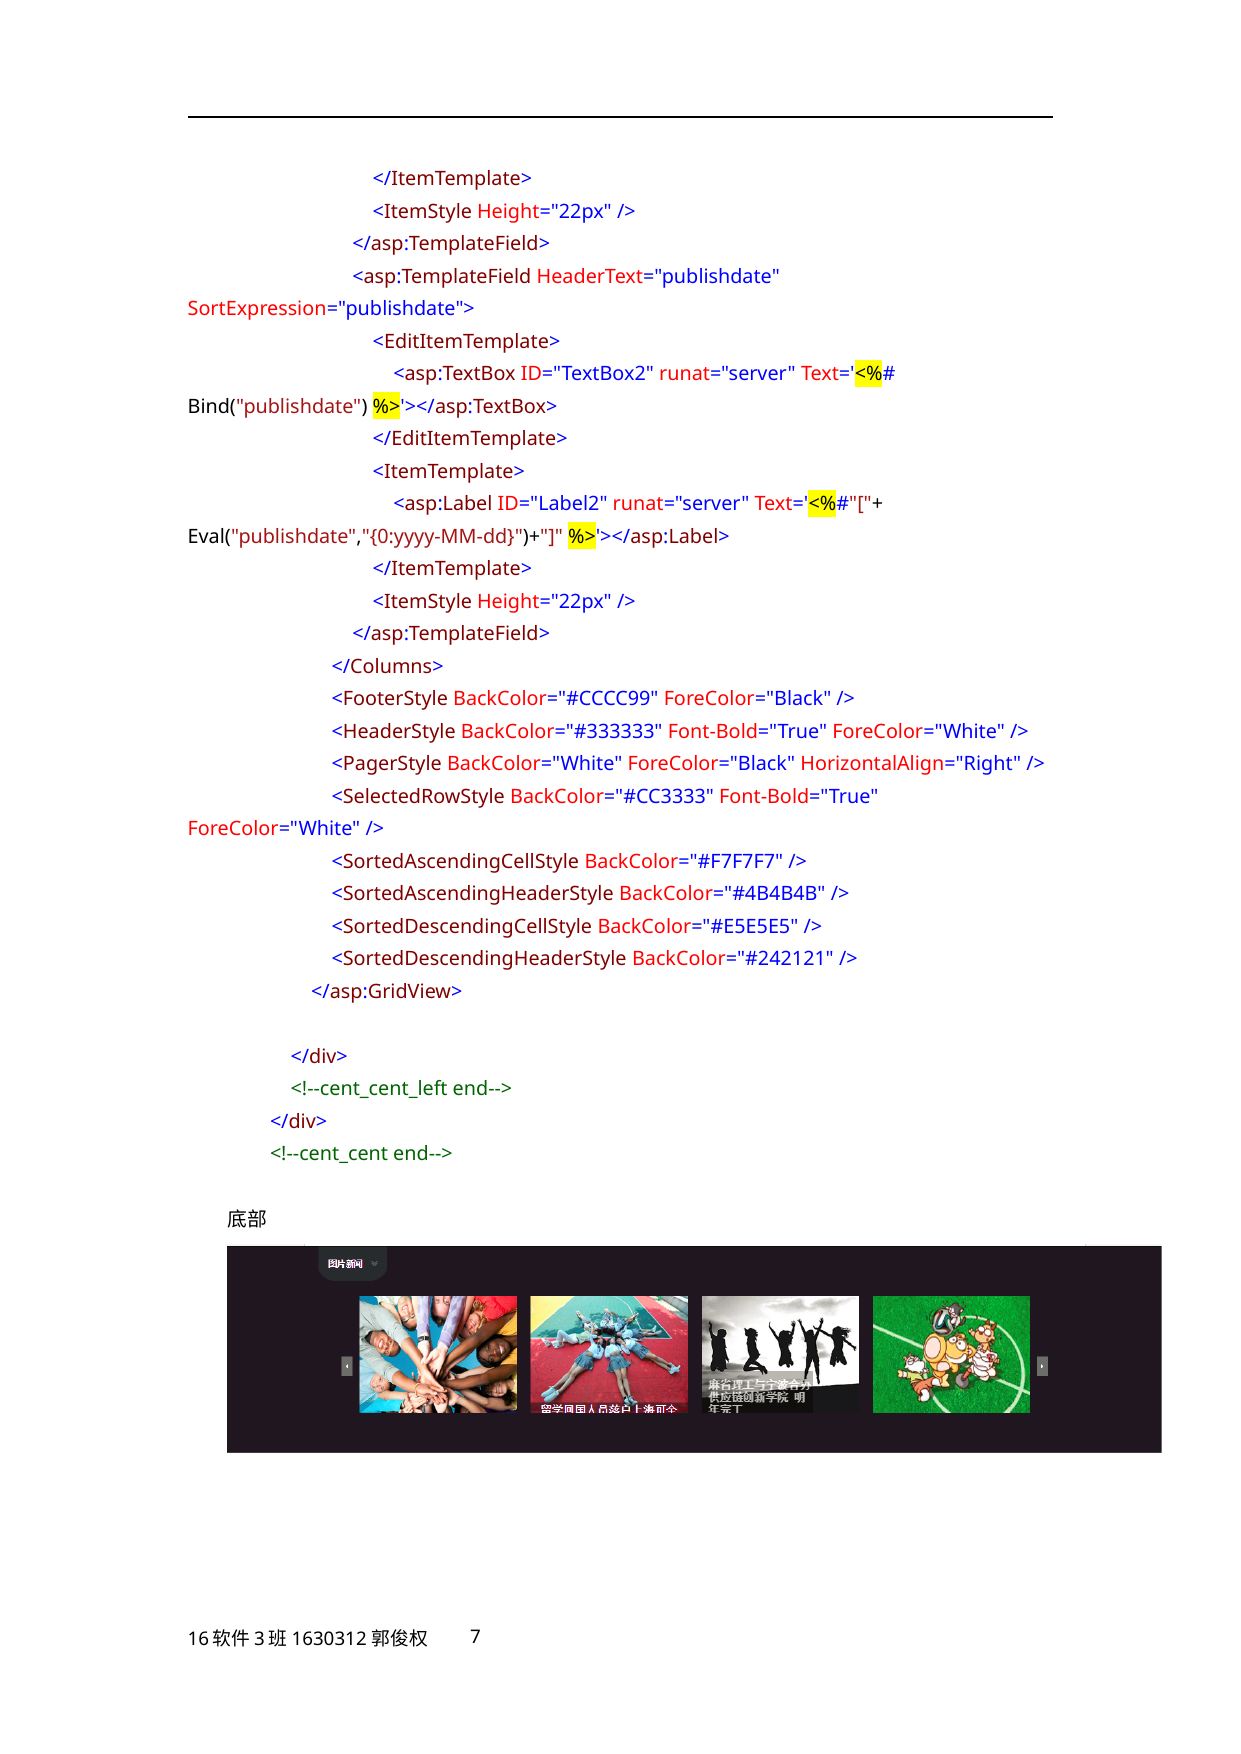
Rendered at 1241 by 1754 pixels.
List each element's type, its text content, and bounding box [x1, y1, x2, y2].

text <HeaderStyle BackColor="#333333" Font-Bold="True" ForeColor="White" /> [187, 714, 1053, 747]
text </Columns> [187, 649, 1053, 682]
text <SortedAscendingHeaderStyle BackColor="#4B4B4B" /> [187, 877, 1053, 909]
text <ItemStyle Height="22px" /> [187, 194, 1053, 227]
text <asp:TextBox ID="TextBox2" runat="server" Text='<%# Bind("publishdate") %>'></asp:TextBox> [187, 357, 1053, 422]
text <SortedDescendingCellStyle BackColor="#E5E5E5" /> [187, 909, 1053, 942]
text </asp:GridView> [187, 974, 1053, 1007]
text </asp:TemplateField> [187, 227, 1053, 259]
text <!--cent_cent end--> [187, 1137, 1053, 1169]
text <SortedAscendingCellStyle BackColor="#F7F7F7" /> [187, 844, 1053, 877]
text </div> [187, 1104, 1053, 1137]
text <PagerStyle BackColor="White" ForeColor="Black" HorizontalAlign="Right" /> [187, 747, 1053, 779]
text <SortedDescendingHeaderStyle BackColor="#242121" /> [187, 942, 1053, 974]
text </EditItemTemplate> [187, 422, 1053, 454]
text <!--cent_cent_left end--> [187, 1072, 1053, 1104]
text </ItemTemplate> [187, 162, 1053, 194]
text </asp:TemplateField> [187, 617, 1053, 649]
text <ItemStyle Height="22px" /> [187, 584, 1053, 617]
text </div> [187, 1039, 1053, 1072]
text <asp:TemplateField HeaderText="publishdate" SortExpression="publishdate"> [187, 259, 1053, 324]
text 底部 [187, 1202, 1053, 1234]
text <ItemTemplate> [187, 454, 1053, 487]
text <FooterStyle BackColor="#CCCC99" ForeColor="Black" /> [187, 682, 1053, 714]
text <asp:Label ID="Label2" runat="server" Text='<%#"["+ Eval("publishdate","{0:yyyy-MM-dd}")+"]" %>'></asp:Label> [187, 487, 1053, 552]
text <SelectedRowStyle BackColor="#CC3333" Font-Bold="True" ForeColor="White" /> [187, 779, 1053, 844]
text <EditItemTemplate> [187, 324, 1053, 357]
text </ItemTemplate> [187, 552, 1053, 584]
picture [227, 1244, 1162, 1453]
